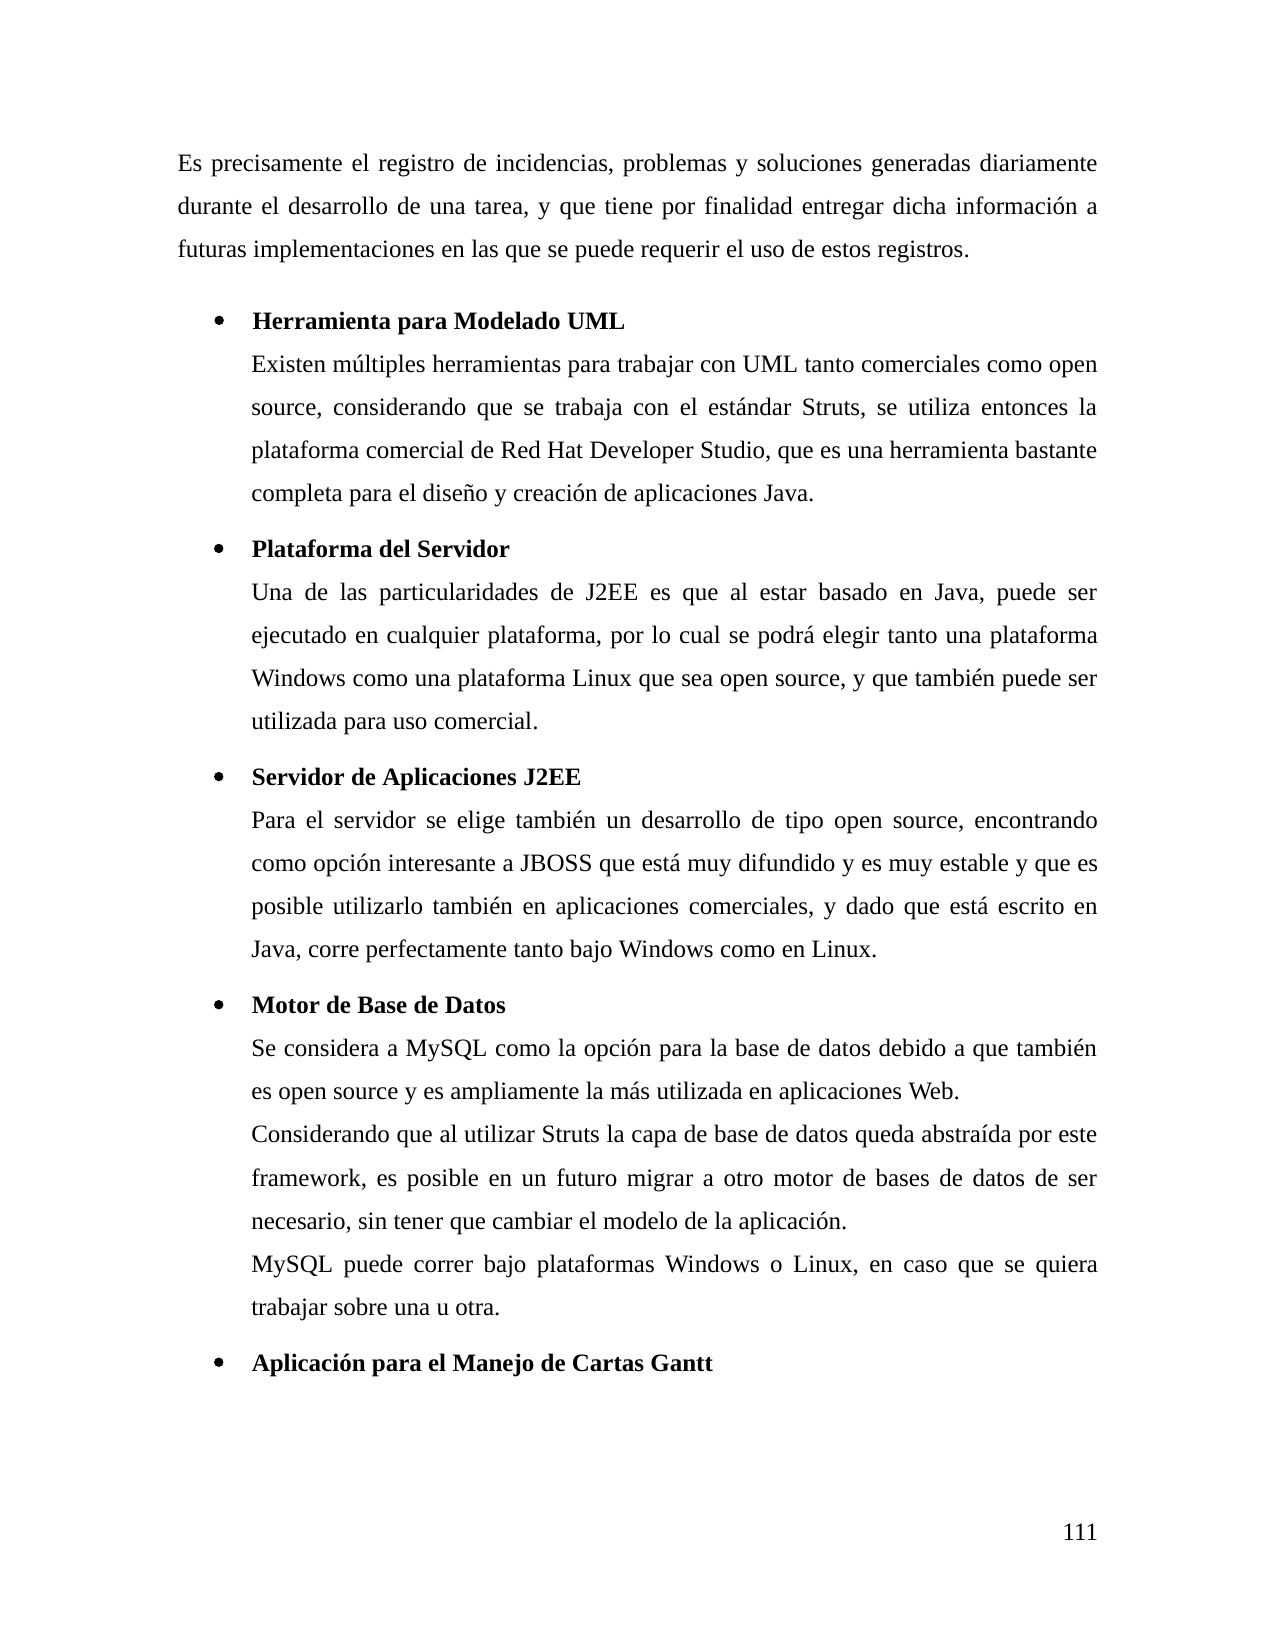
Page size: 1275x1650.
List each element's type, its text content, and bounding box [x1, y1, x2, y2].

text Para el servidor se elige también un desarrollo de tipo open source, encontrando como opción interesante a JBOSS que está muy difundido y es muy estable y que es posible utilizarlo también en aplicaciones comerciales, y dado que está escrito en Java, corre perfectamente tanto bajo Windows como en Linux. [251, 805, 1098, 963]
text Considerando que al utilizar Struts la capa de base de datos queda abstraída por este framework, es posible en un futuro migrar a otro motor de bases de datos de ser necesario, sin tener que cambiar el modelo de la aplicación. [251, 1119, 1098, 1234]
list Aplicación para el Manejo de Cartas Gantt [214, 1348, 1098, 1376]
text Existen múltiples herramientas para trabajar con UML tanto comerciales como open source, considerando que se trabaja con el estándar Struts, se utiliza entonces la plataforma comercial de Red Hat Developer Studio, que es una herramienta bastante completa para el diseño y creación de aplicaciones Java. [251, 349, 1098, 507]
list Herramienta para Modelado UML [215, 306, 1098, 334]
text MySQL puede correr bajo plataformas Windows o Linux, en caso que se quiera trabajar sobre una u otra. [251, 1249, 1098, 1321]
text Una de las particularidades de J2EE es que al estar basado en Java, puede ser ejecutado en cualquier plataforma, por lo cual se podrá elegir tanto una plataforma Windows como una plataforma Linux que sea open source, y que también puede ser utilizada para uso comercial. [251, 577, 1098, 735]
text Se considera a MySQL como la opción para la base de datos debido a que también es open source y es ampliamente la más utilizada en aplicaciones Web. [251, 1033, 1098, 1105]
list Plataforma del Servidor [214, 534, 1098, 563]
list Servidor de Aplicaciones J2EE [214, 762, 1098, 791]
list Motor de Base de Datos [214, 990, 1098, 1019]
text Es precisamente el registro de incidencias, problemas y soluciones generadas diariamente durante el desarrollo de una tarea, y que tiene por finalidad entregar dicha información a futuras implementaciones en las que se puede requerir el uso de estos registros. [177, 148, 1098, 263]
